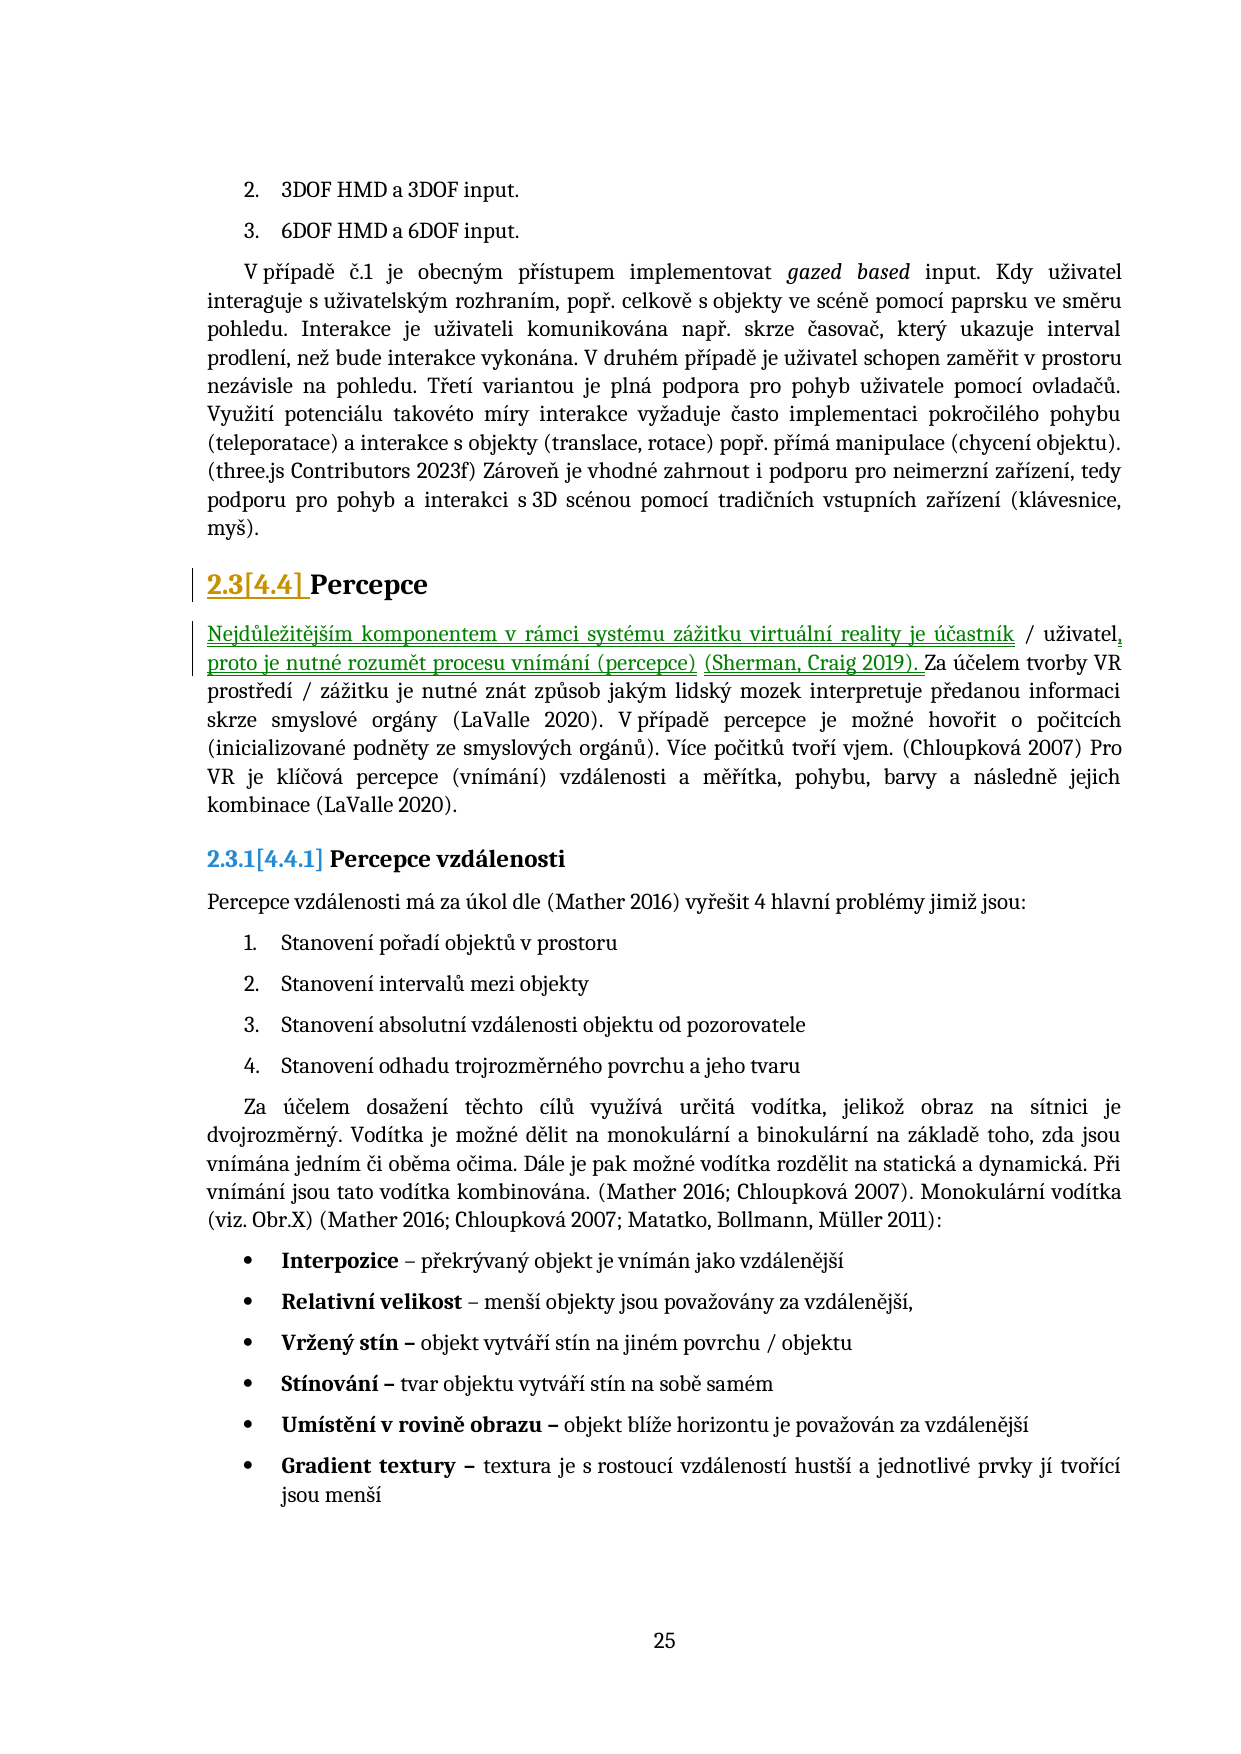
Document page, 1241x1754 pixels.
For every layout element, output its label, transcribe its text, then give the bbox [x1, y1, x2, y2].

text / uživatel Za účelem tvorby VR prostředí / zážitku je nutné znát způsob jakým lidský mozek interpretuje předanou informaci skrze smyslové orgány (LaValle 2020). V případě percepce je možné hovořit o počitcích (inicializované podněty ze smyslových orgánů). Více počitků tvoří vjem. (Chloupková 2007) Pro VR je klíčová percepce (vnímání) vzdálenosti a měřítka, pohybu, barvy a následně jejich kombinace (LaValle 2020). [207, 621, 1122, 818]
list Gradient textury – textura je s rostoucí vzdáleností hustší a jednotlivé prvky jí tvořící jsou menší [244, 1453, 1122, 1508]
list 6DOF HMD a 6DOF input. [244, 218, 1122, 244]
list Stanovení absolutní vzdálenosti objektu od pozorovatele [244, 1012, 1122, 1038]
text V případě č.1 je obecným přístupem implementovat gazed based input. Kdy uživatel interaguje s uživatelským rozhraním, popř. celkově s objekty ve scéně pomocí paprsku ve směru pohledu. Interakce je uživateli komunikována např. skrze časovač, který ukazuje interval prodlení, než bude interakce vykonána. V druhém případě je uživatel schopen zaměřit v prostoru nezávisle na pohledu. Třetí variantou je plná podpora pro pohyb uživatele pomocí ovladačů. Využití potenciálu takovéto míry interakce vyžaduje často implementaci pokročilého pohybu (teleporatace) a interakce s objekty (translace, rotace) popř. přímá manipulace (chycení objektu). (three.js Contributors 2023f) Zároveň je vhodné zahrnout i podporu pro neimerzní zařízení, tedy podporu pro pohyb a interakci s 3D scénou pomocí tradičních vstupních zařízení (klávesnice, myš). [207, 259, 1122, 541]
subtitle Percepce [207, 568, 1122, 602]
subtitle Percepce vzdálenosti [207, 845, 1122, 874]
list Interpozice – překrývaný objekt je vnímán jako vzdálenější [244, 1248, 1122, 1274]
list Relativní velikost – menší objekty jsou považovány za vzdálenější, [244, 1289, 1122, 1316]
text Za účelem dosažení těchto cílů využívá určitá vodítka, jelikož obraz na sítnici je dvojrozměrný. Vodítka je možné dělit na monokulární a binokulární na základě toho, zda jsou vnímána jedním či oběma očima. Dále je pak možné vodítka rozdělit na statická a dynamická. Při vnímání jsou tato vodítka kombinována. (Mather 2016; Chloupková 2007). Monokulární vodítka (viz. Obr.X) (Mather 2016; Chloupková 2007; Matatko, Bollmann, Müller 2011): [207, 1093, 1122, 1234]
list Stanovení pořadí objektů v prostoru [244, 930, 1122, 956]
list Vržený stín – objekt vytváří stín na jiném povrchu / objektu [244, 1330, 1122, 1356]
list Stanovení intervalů mezi objekty [244, 971, 1122, 997]
list 3DOF HMD a 3DOF input. [244, 177, 1122, 203]
list Stanovení odhadu trojrozměrného povrchu a jeho tvaru [244, 1053, 1122, 1079]
list Umístění v rovině obrazu – objekt blíže horizontu je považován za vzdálenější [244, 1412, 1122, 1438]
list Stínování – tvar objektu vytváří stín na sobě samém [244, 1371, 1122, 1397]
text Percepce vzdálenosti má za úkol dle (Mather 2016) vyřešit 4 hlavní problémy jimiž jsou: [207, 889, 1122, 915]
